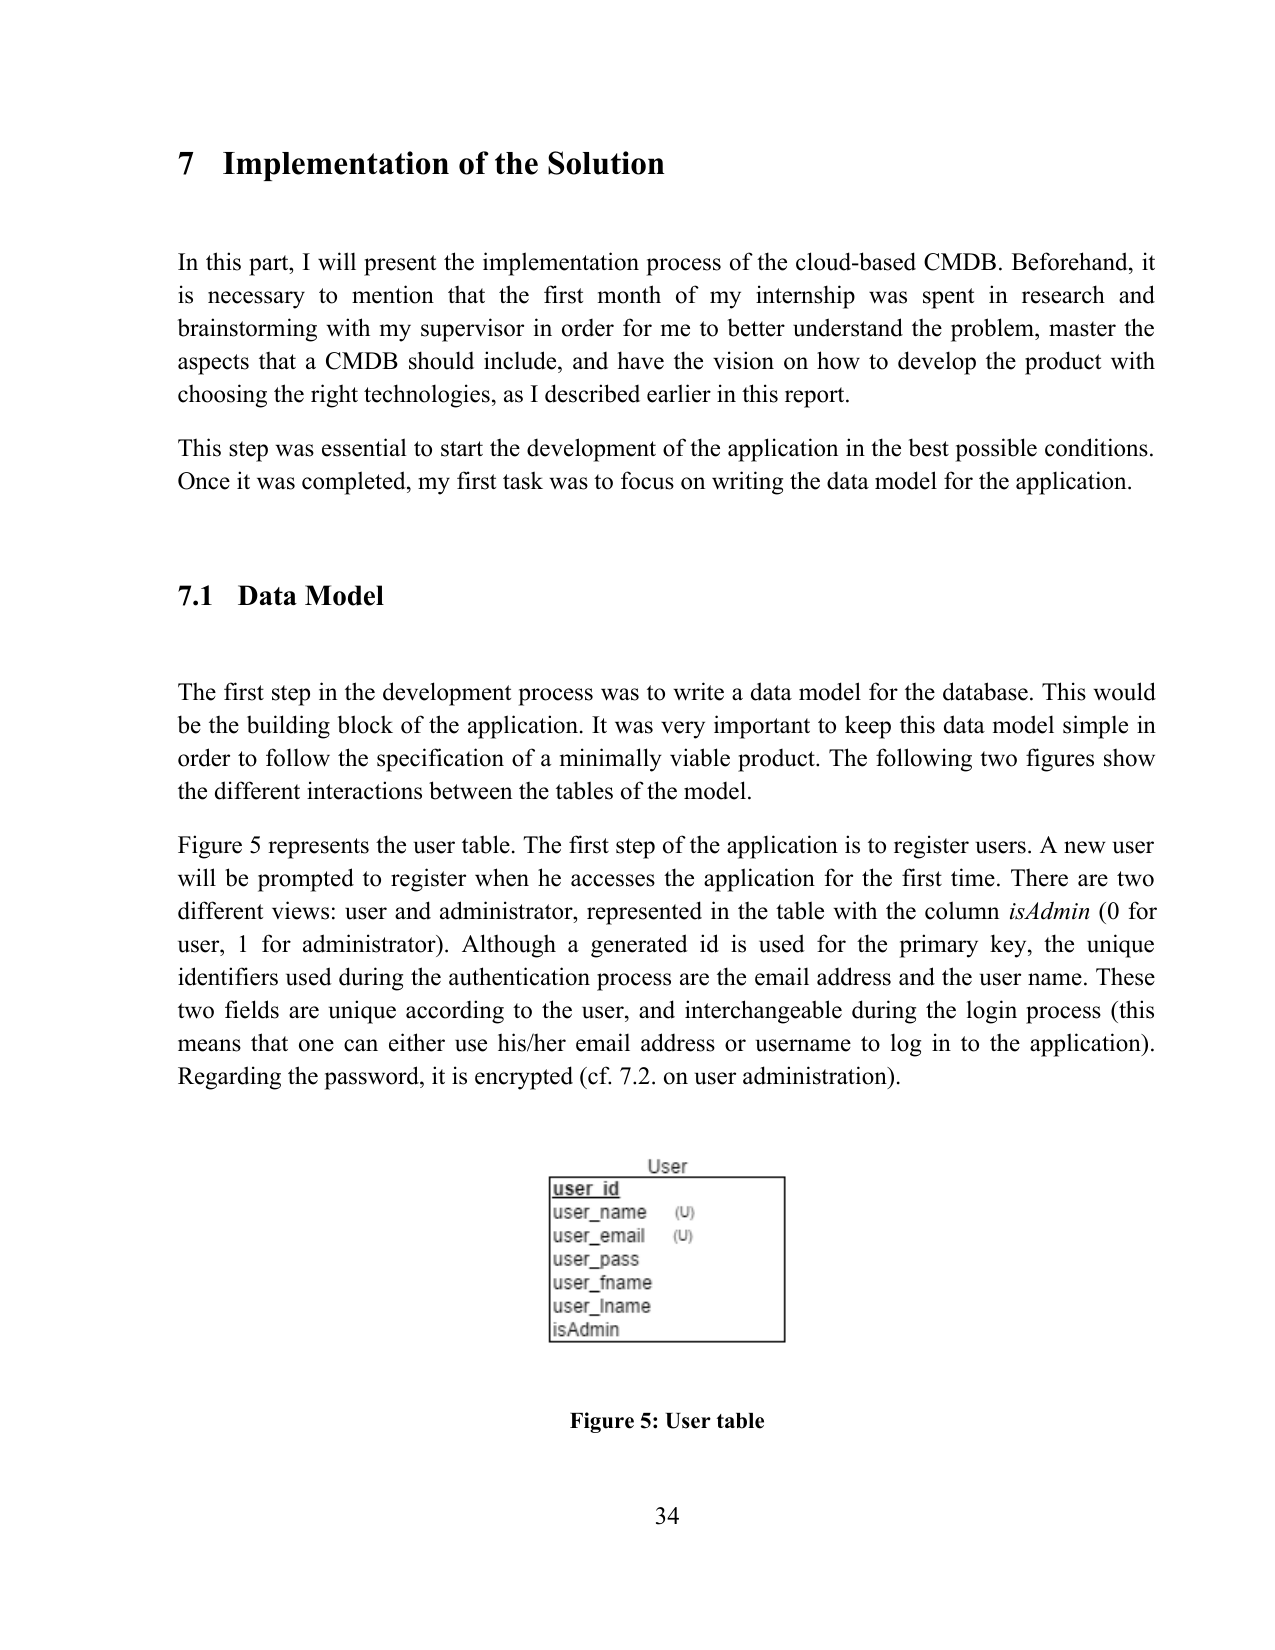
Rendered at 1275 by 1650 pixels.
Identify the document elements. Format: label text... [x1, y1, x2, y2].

text This step was essential to start the development of the application in the best possible conditions. Once it was completed, my first task was to focus on writing the data model for the application. [177, 433, 1157, 495]
text In this part, I will present the implementation process of the cloud-based CMDB. Beforehand, it is necessary to mention that the first month of my internship was spent in research and brainstorming with my supervisor in order for me to better understand the problem, master the aspects that a CMDB should include, and have the vision on how to develop the product with choosing the right technologies, as I described earlier in this report. [177, 247, 1157, 408]
subtitle Data Model [177, 578, 1157, 612]
text Figure 5: User table [177, 1407, 1157, 1433]
text Figure 5 represents the user table. The first step of the application is to register users. A new user will be prompted to register when he accesses the application for the first time. There are two different views: user and administrator, represented in the table with the column isAdmin (0 for user, 1 for administrator). Although a generated id is used for the primary key, the unique identifiers used during the authentication process are the email address and the user name. These two fields are unique according to the user, and interchangeable during the login process (this means that one can either use his/her email address or username to log in to the application). Regarding the password, it is encrypted (cf. 7.2. on user administration). [177, 830, 1157, 1089]
text The first step in the development process was to write a data model for the database. This would be the building block of the application. It was very important to keep this data model simple in order to follow the specification of a minimally viable product. The following two figures show the different interactions between the tables of the model. [177, 677, 1157, 804]
subtitle Implementation of the Solution [177, 143, 1157, 181]
picture [510, 1114, 824, 1382]
